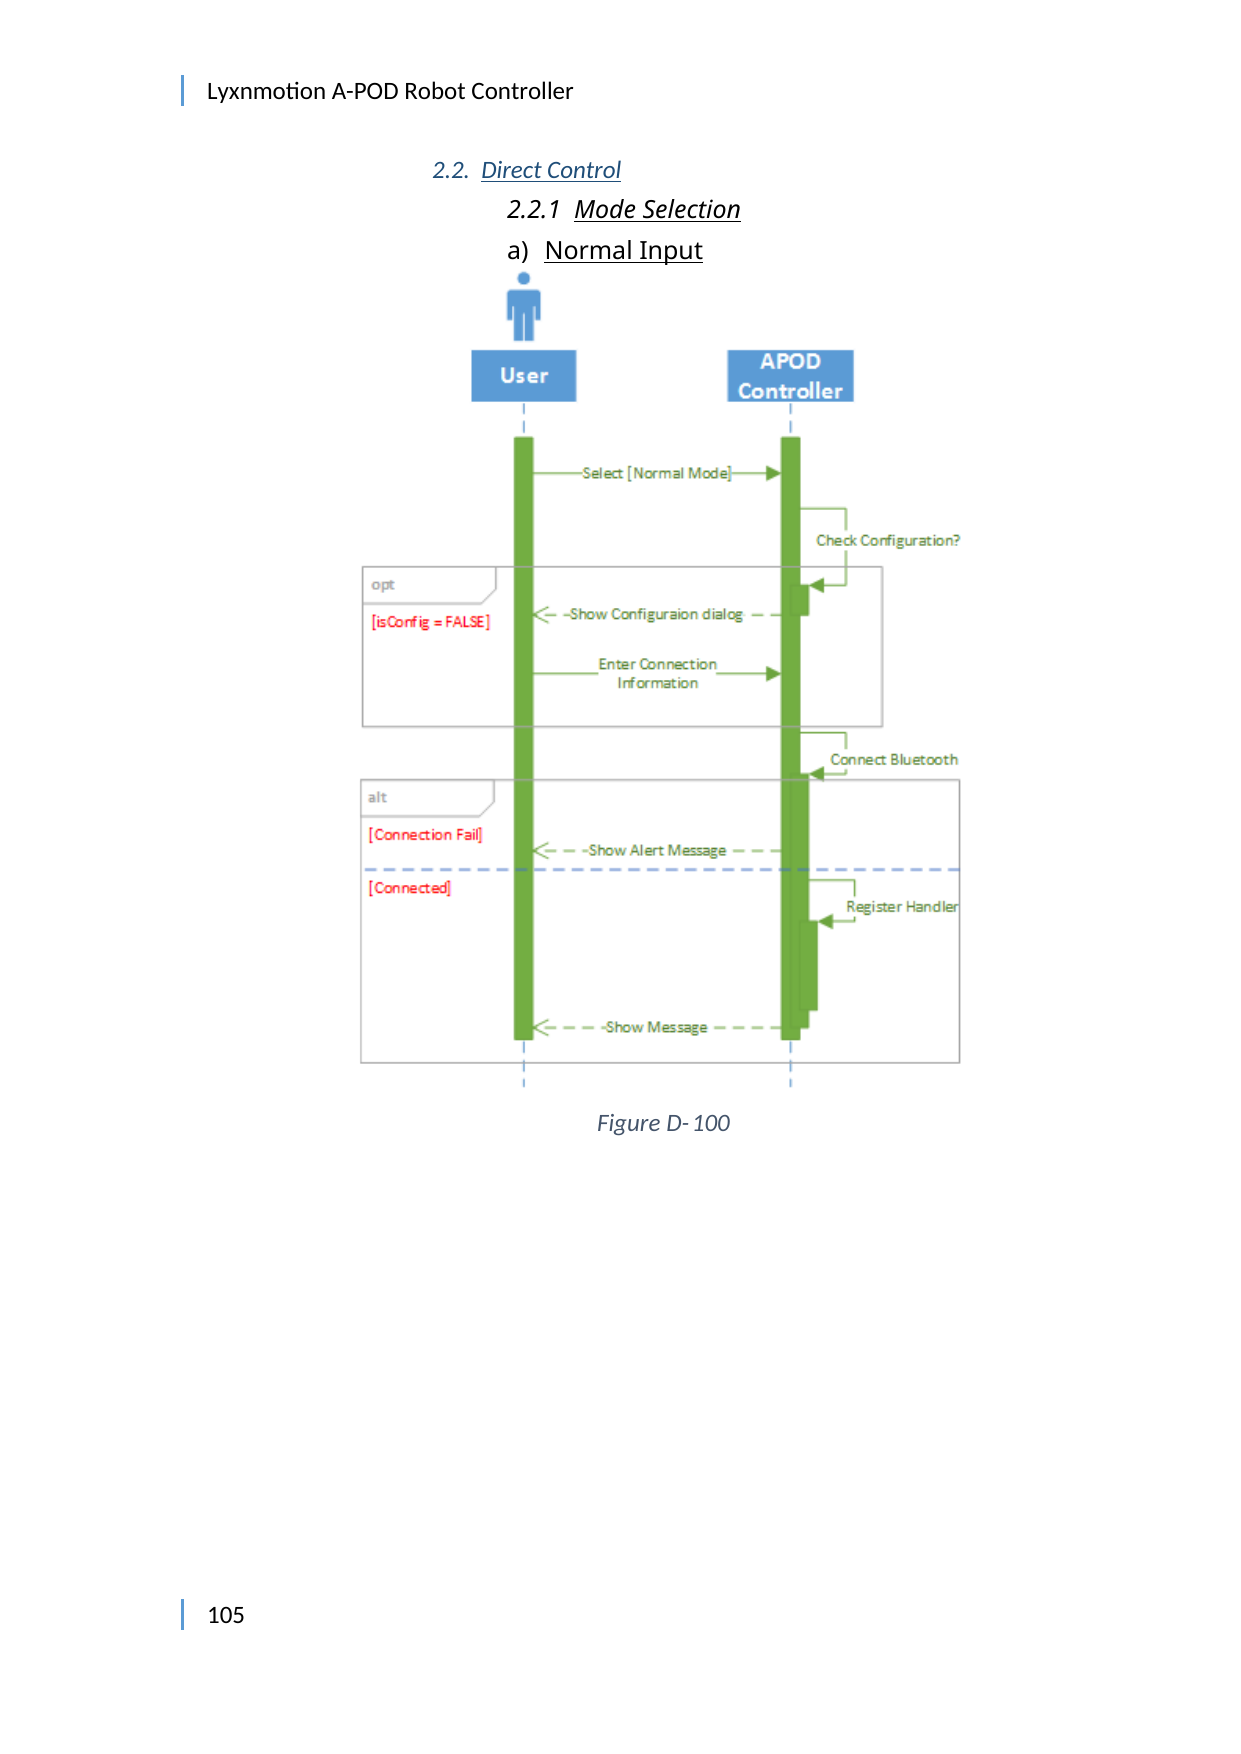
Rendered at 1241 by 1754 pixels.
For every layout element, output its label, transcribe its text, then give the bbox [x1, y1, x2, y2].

subtitle Direct Control [432, 155, 1122, 185]
subtitle Mode Selection [507, 192, 1122, 226]
picture [359, 269, 970, 1089]
subtitle Normal Input [507, 233, 1122, 267]
